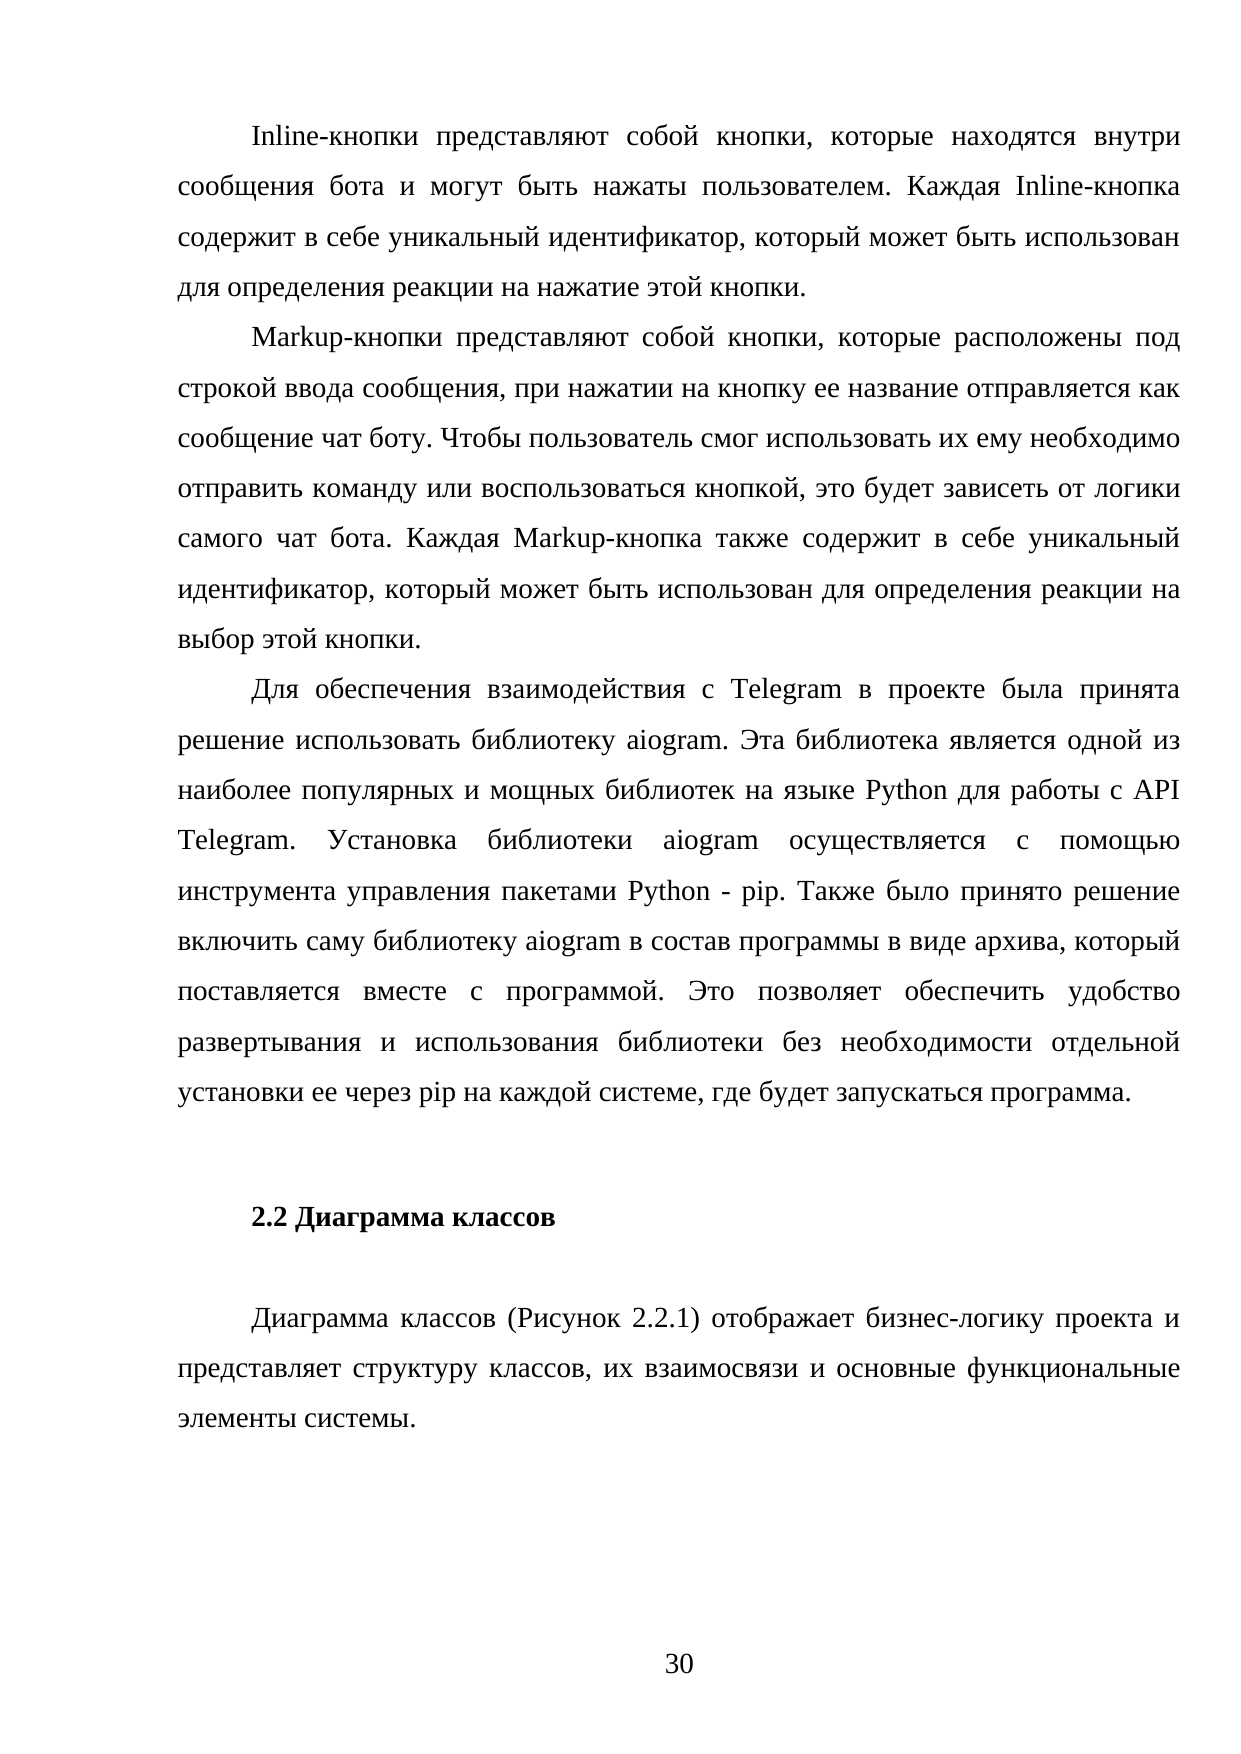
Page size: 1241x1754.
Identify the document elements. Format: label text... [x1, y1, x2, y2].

text Диаграмма классов (Рисунок 2.2.1) отображает бизнес-логику проекта и представляет структуру классов, их взаимосвязи и основные функциональные элементы системы. [177, 1300, 1181, 1434]
text 2.2 Диаграмма классов [251, 1199, 1181, 1233]
text Для обеспечения взаимодействия с Telegram в проекте была принята решение использовать библиотеку aiogram. Эта библиотека является одной из наиболее популярных и мощных библиотек на языке Python для работы с API Telegram. Установка библиотеки aiogram осуществляется с помощью инструмента управления пакетами Python - pip. Также было принято решение включить саму библиотеку aiogram в состав программы в виде архива, который поставляется вместе с программой. Это позволяет обеспечить удобство развертывания и использования библиотеки без необходимости отдельной установки ее через pip на каждой системе, где будет запускаться программа. [177, 672, 1181, 1108]
text Markup-кнопки представляют собой кнопки, которые расположены под строкой ввода сообщения, при нажатии на кнопку ее название отправляется как сообщение чат боту. Чтобы пользователь смог использовать их ему необходимо отправить команду или воспользоваться кнопкой, это будет зависеть от логики самого чат бота. Каждая Markup-кнопка также содержит в себе уникальный идентификатор, который может быть использован для определения реакции на выбор этой кнопки. [177, 319, 1181, 655]
text Inline-кнопки представляют собой кнопки, которые находятся внутри сообщения бота и могут быть нажаты пользователем. Каждая Inline-кнопка содержит в себе уникальный идентификатор, который может быть использован для определения реакции на нажатие этой кнопки. [177, 118, 1181, 303]
